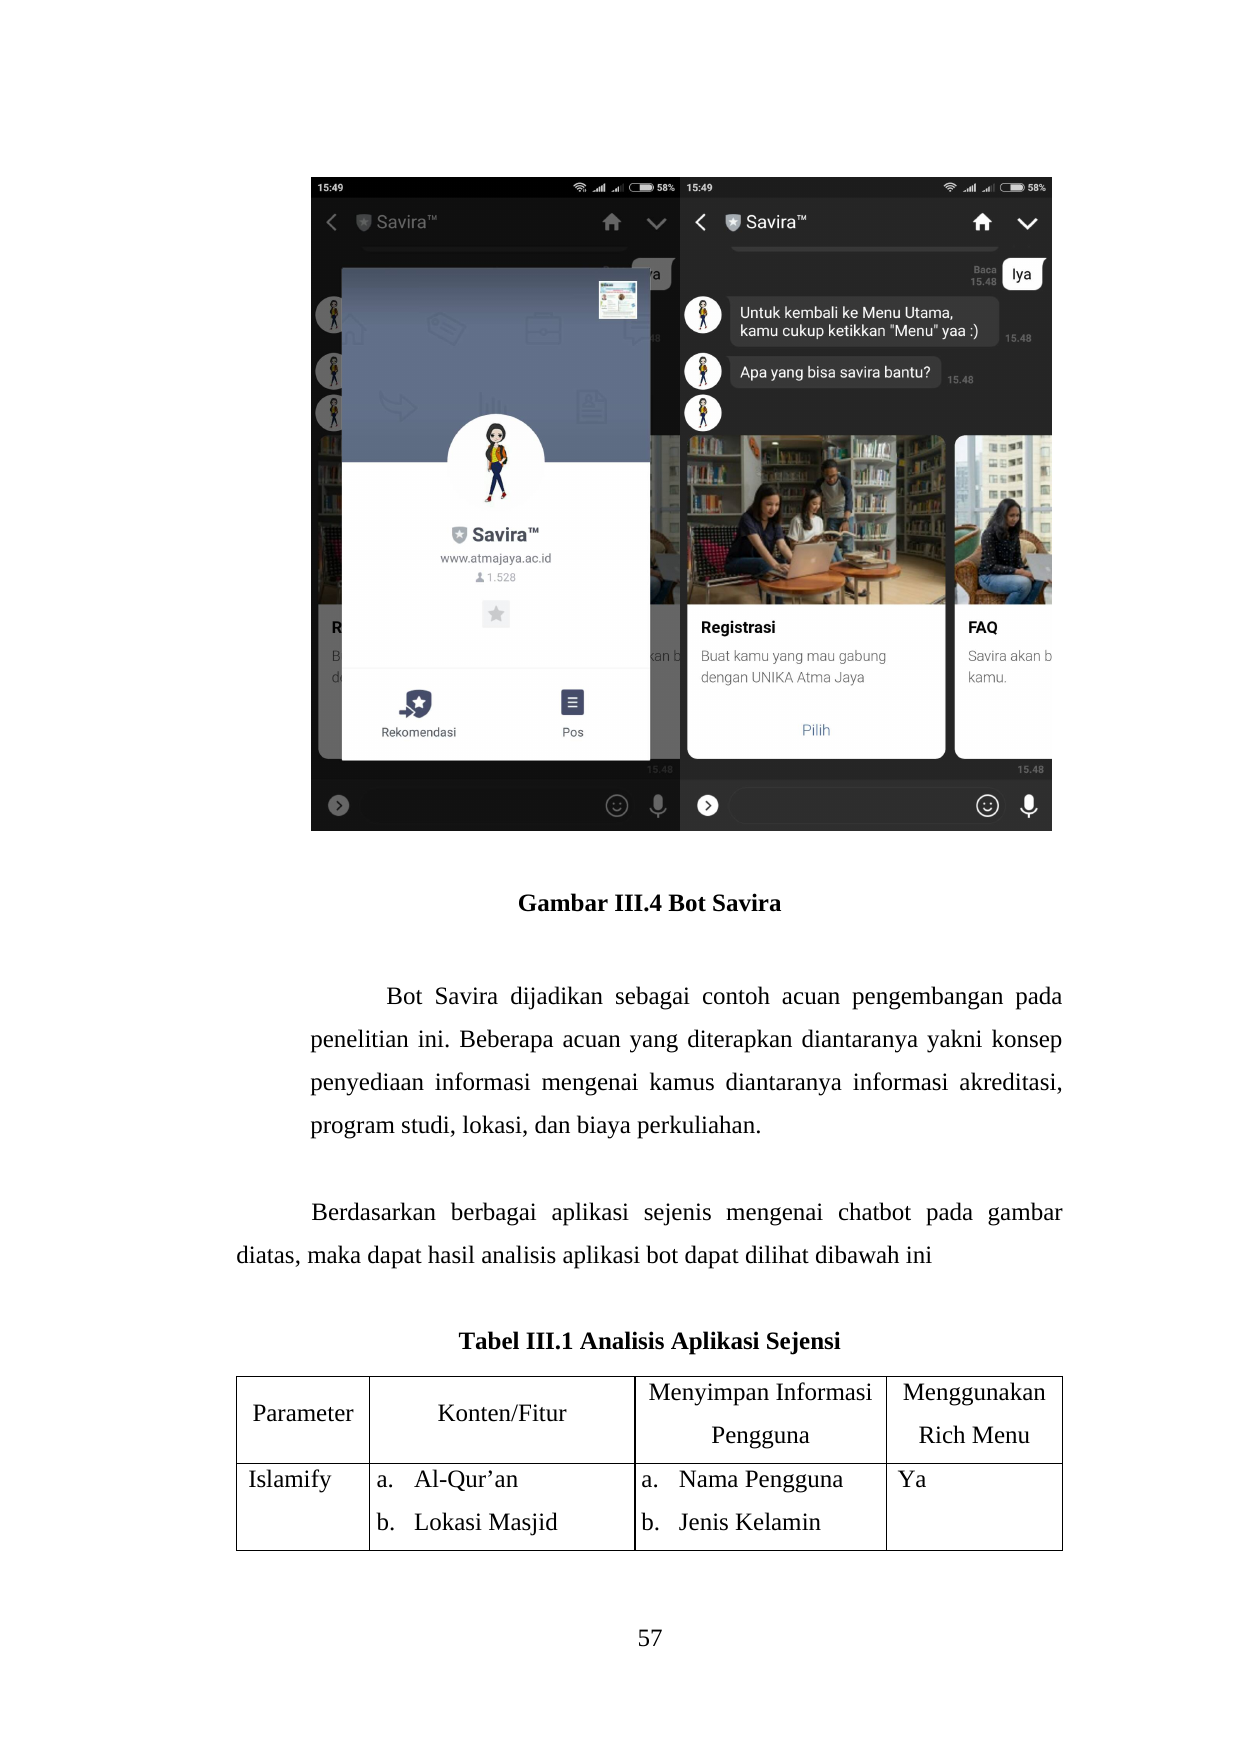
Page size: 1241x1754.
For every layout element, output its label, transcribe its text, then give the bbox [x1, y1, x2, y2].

table_cell Islamify [237, 1464, 369, 1550]
text Berdasarkan berbagai aplikasi sejenis mengenai chatbot pada gambar diatas, maka dapat hasil analisis aplikasi bot dapat dilihat dibawah ini [236, 1197, 1063, 1269]
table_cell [636, 1464, 886, 1550]
table_header Konten/Fitur [370, 1377, 634, 1463]
text Bot Savira dijadikan sebagai contoh acuan pengembangan pada penelitian ini. Beberapa acuan yang diterapkan diantaranya yakni konsep penyediaan informasi mengenai kamus diantaranya informasi akreditasi, program studi, lokasi, dan biaya perkuliahan. [310, 981, 1063, 1139]
text Gambar III.4 Bot Savira [236, 888, 1063, 917]
text Tabel III.1 Analisis Aplikasi Sejensi [236, 1326, 1063, 1355]
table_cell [370, 1464, 634, 1550]
picture [311, 177, 1052, 831]
table_header Menggunakan Rich Menu [887, 1377, 1062, 1463]
table_header Menyimpan Informasi Pengguna [636, 1377, 886, 1463]
table_header Parameter [237, 1377, 369, 1463]
table_cell Ya [887, 1464, 1062, 1550]
